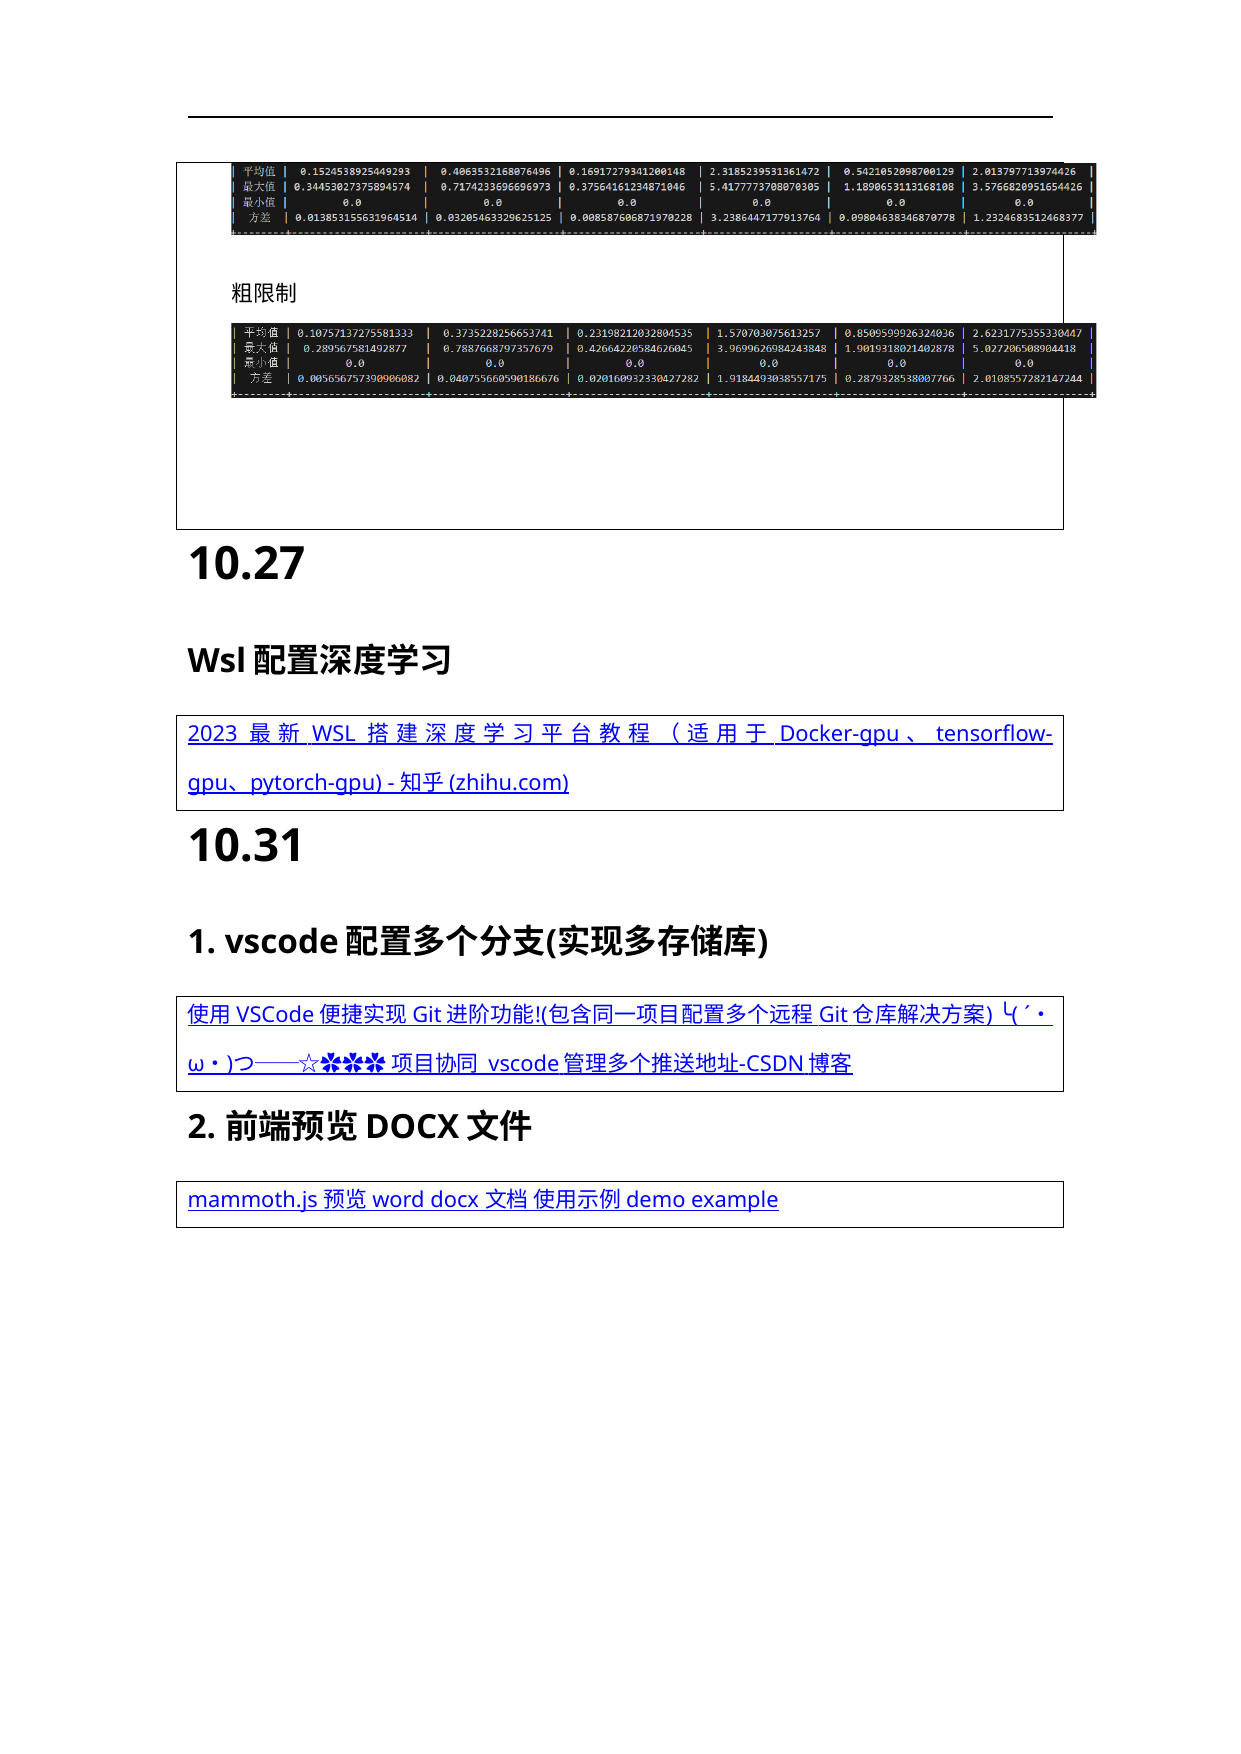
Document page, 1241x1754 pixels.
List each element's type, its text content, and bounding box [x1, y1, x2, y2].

subtitle 10.27 [187, 530, 1053, 594]
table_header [177, 163, 1063, 528]
subtitle 10.31 [187, 811, 1053, 876]
table_header 使用VSCode便捷实现Git进阶功能!(包含同一项目配置多个远程Git仓库解决方案) ╰( ´・ω・)つ──☆✿✿✿ 项目协同_vscode管理多个推送地址-CSDN博客 [177, 997, 1063, 1091]
subtitle 1. vscode配置多个分支(实现多存储库) [187, 907, 1053, 972]
subtitle Wsl配置深度学习 [187, 626, 1053, 691]
table_header 2023最新WSL搭建深度学习平台教程（适用于Docker-gpu、tensorflow-gpu、pytorch-gpu) - 知乎 (zhihu.com) [177, 716, 1063, 810]
subtitle 2. 前端预览DOCX文件 [187, 1092, 1053, 1157]
picture [231, 163, 1097, 235]
picture [231, 323, 1097, 398]
table_header mammoth.js 预览 word docx 文档 使用示例 demo example [177, 1182, 1063, 1227]
